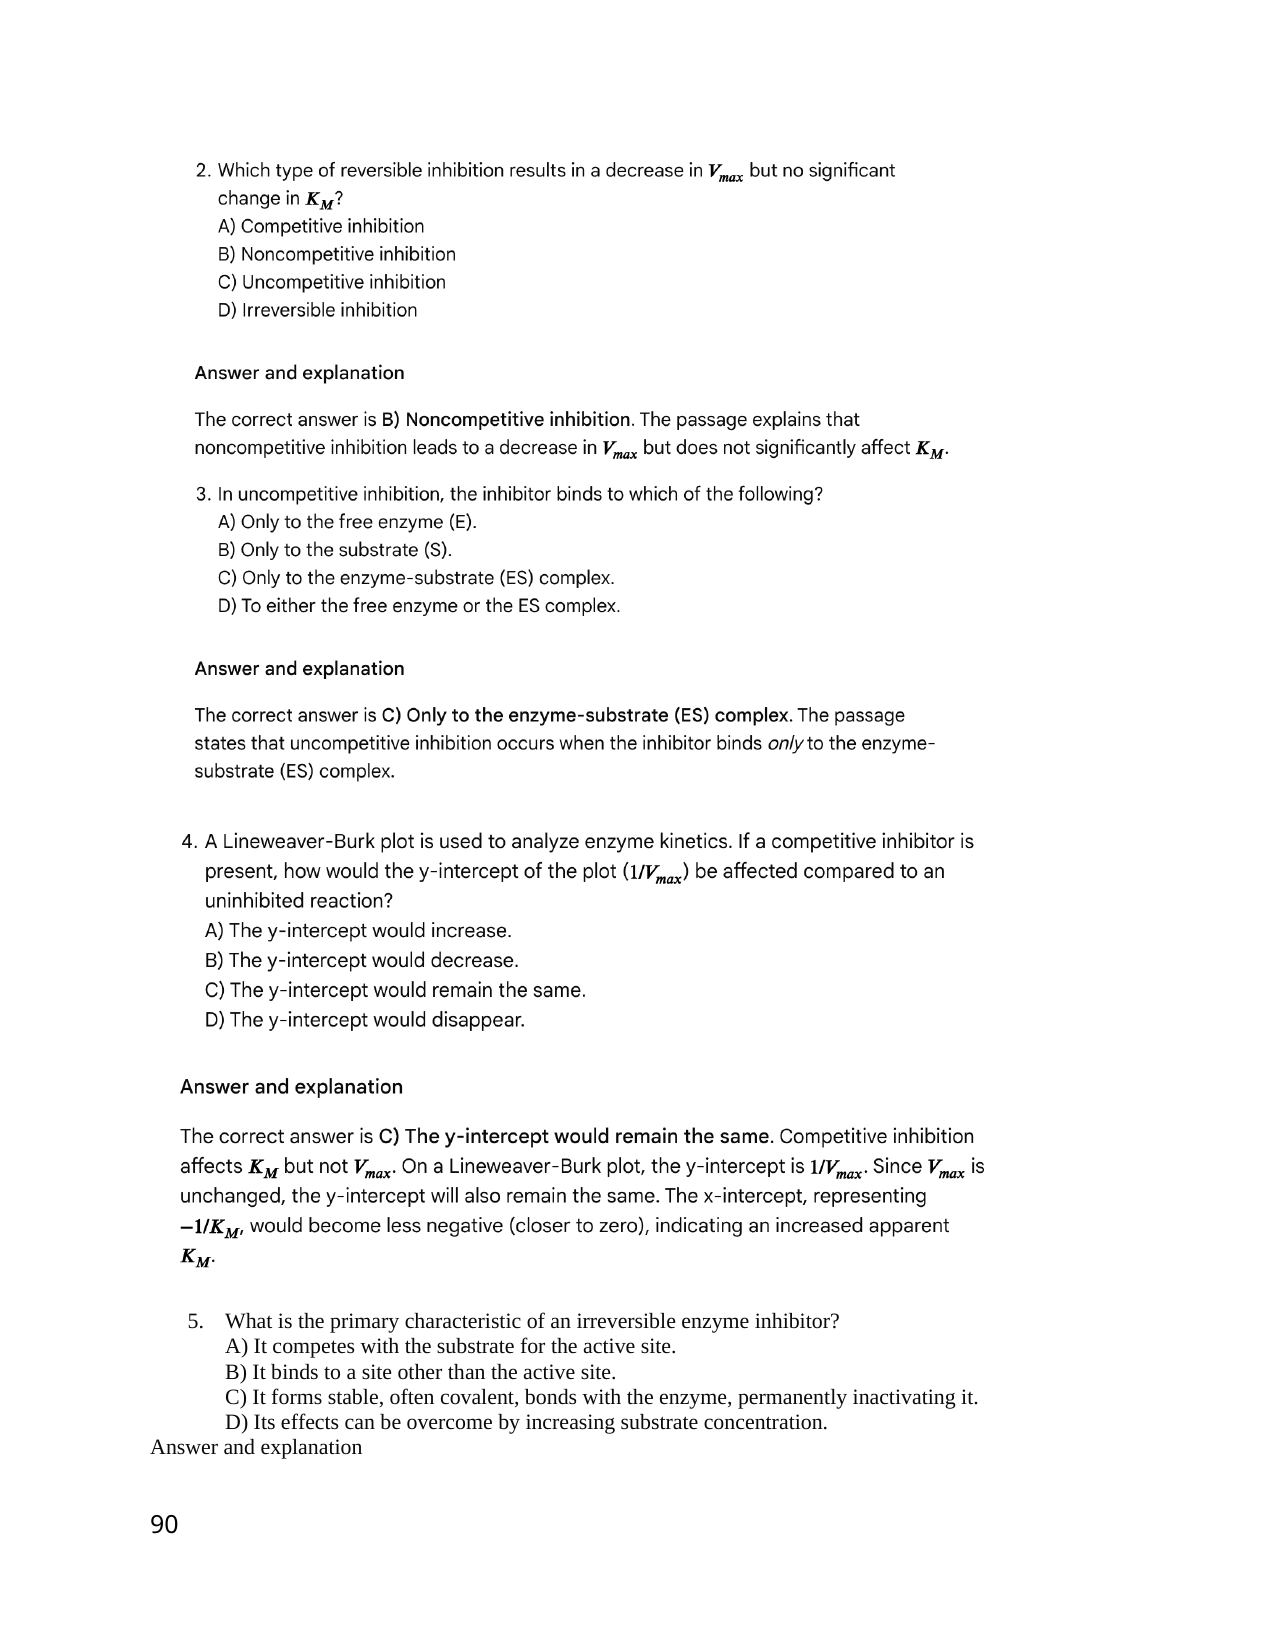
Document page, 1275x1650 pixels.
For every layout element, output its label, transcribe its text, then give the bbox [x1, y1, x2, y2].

text Answer and explanation [150, 1434, 1125, 1459]
picture [150, 150, 1125, 794]
picture [150, 819, 1125, 1284]
list What is the primary characteristic of an irreversible enzyme inhibitor? A) It competes with the substrate for the active site. B) It binds to a site other than the active site. C) It forms stable, often covalent, bonds with the enzyme, permanently inactivating it. D) Its effects can be overcome by increasing substrate concentration. [187, 1308, 1125, 1434]
